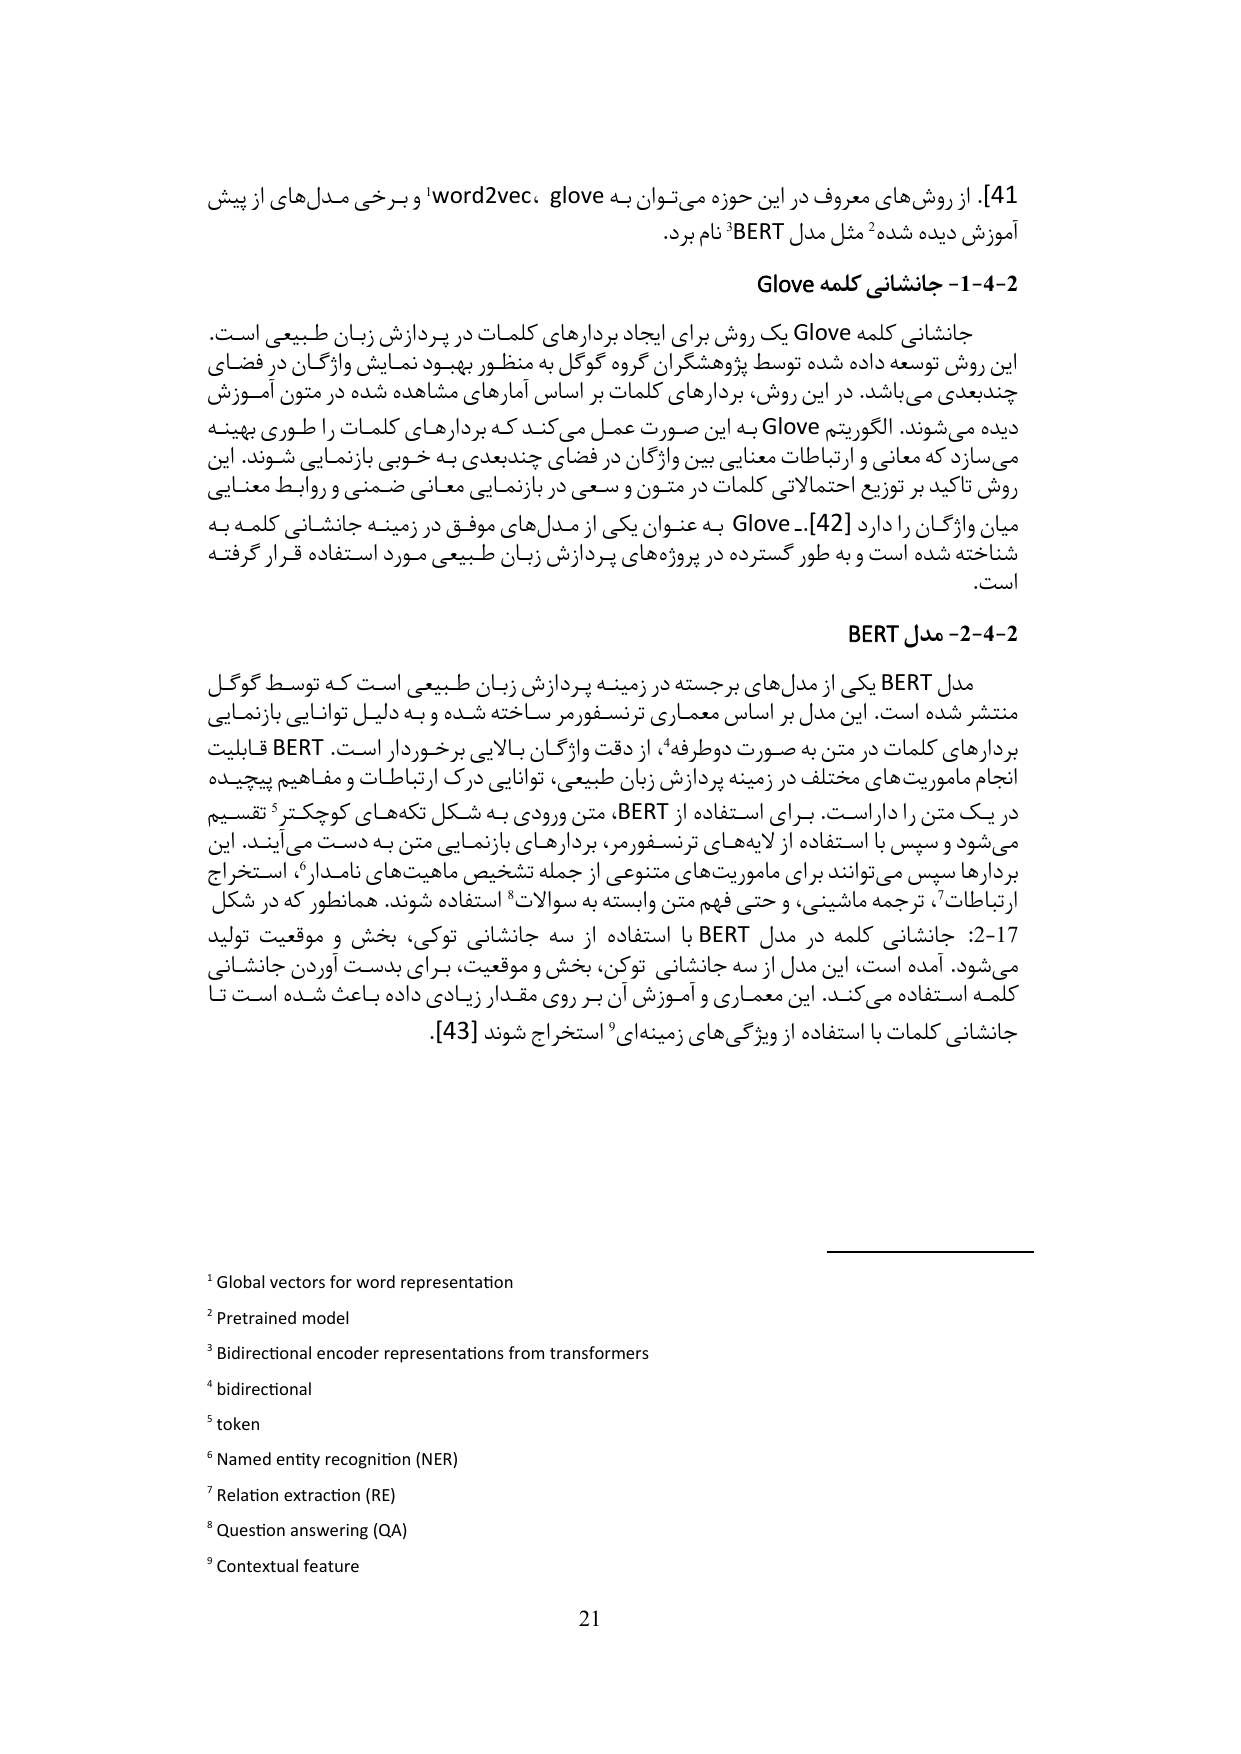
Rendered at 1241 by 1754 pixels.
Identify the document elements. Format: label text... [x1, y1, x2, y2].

subtitle 2-4-2- مدل BERT [207, 617, 1018, 651]
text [207, 177, 1018, 248]
text جانشانی کلمه Glove یک روش برای ایجاد بردارهای کلمات در پردازش زبان طبیعی است. این روش توسعه داده شده توسط پژوهشگران گروه گوگل به منظور بهبود نمایش واژگان در فضای چندبعدی می‌باشد. در این روش، بردارهای کلمات بر اساس آمارهای مشاهده شده در متون آموزش دیده می‌شوند. الگوریتم Glove به این صورت عمل می‌کند که بردارهای کلمات را طوری بهینه می‌سازد که معانی و ارتباطات معنایی بین واژگان در فضای چندبعدی به خوبی بازنمایی شوند. این روش تاکید بر توزیع احتمالاتی کلمات در متون و سعی در بازنمایی معانی ضمنی و روابط معنایی میان واژگان را دارد [42]. Glove به عنوان یکی از مدل‌های موفق در زمینه جانشانی کلمه به شناخته شده است و به طور گسترده در پروژه‌های پردازش زبان طبیعی مورد استفاده قرار گرفته است. [207, 316, 1018, 598]
subtitle 1-4-2- جانشانی کلمه Glove [207, 268, 1018, 301]
